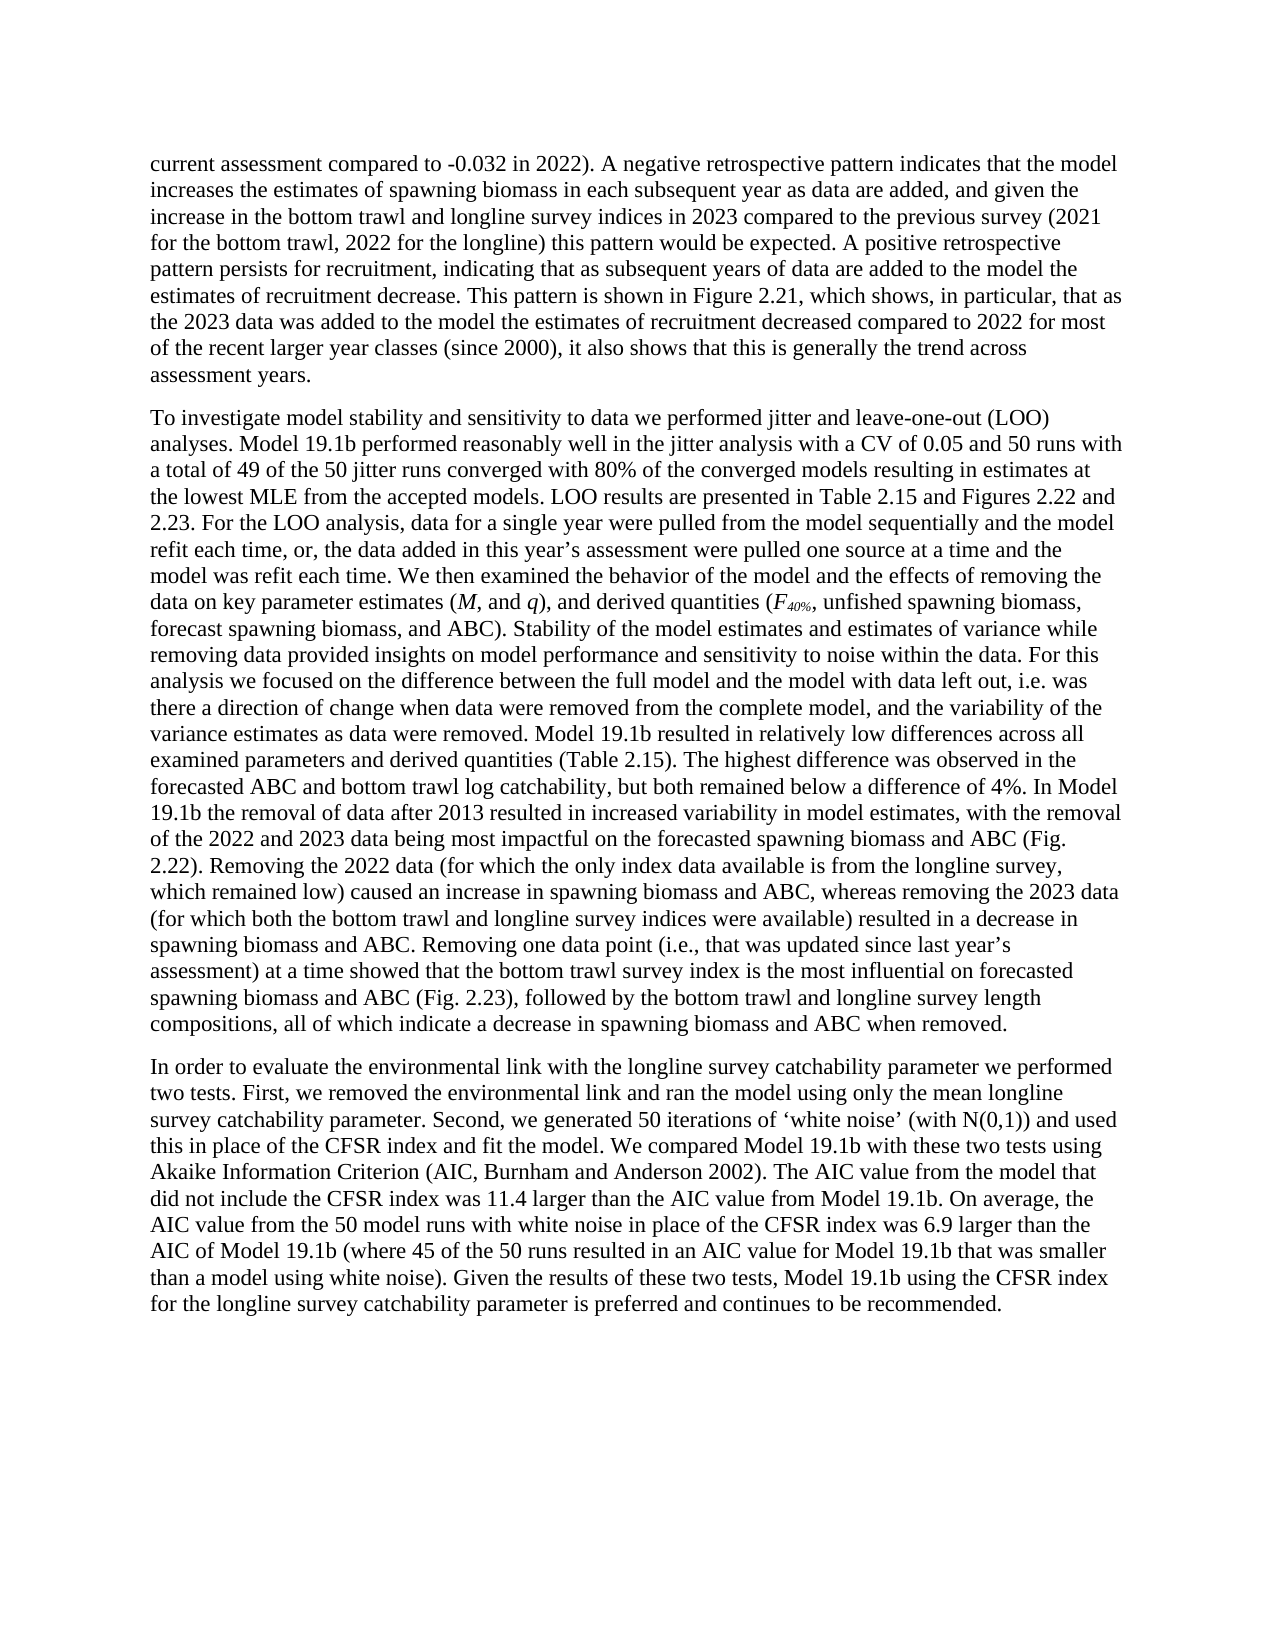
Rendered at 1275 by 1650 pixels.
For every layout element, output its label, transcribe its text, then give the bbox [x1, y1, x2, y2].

text To investigate model stability and sensitivity to data we performed jitter and leave-one-out (LOO) analyses. Model 19.1b performed reasonably well in the jitter analysis with a CV of 0.05 and 50 runs with a total of 49 of the 50 jitter runs converged with 80% of the converged models resulting in estimates at the lowest MLE from the accepted models. LOO results are presented in Table 2.15 and Figures 2.22 and 2.23. For the LOO analysis, data for a single year were pulled from the model sequentially and the model refit each time, or, the data added in this year’s assessment were pulled one source at a time and the model was refit each time. We then examined the behavior of the model and the effects of removing the data on key parameter estimates (M, and q), and derived quantities (F40%, unfished spawning biomass, forecast spawning biomass, and ABC). Stability of the model estimates and estimates of variance while removing data provided insights on model performance and sensitivity to noise within the data. For this analysis we focused on the difference between the full model and the model with data left out, i.e. was there a direction of change when data were removed from the complete model, and the variability of the variance estimates as data were removed. Model 19.1b resulted in relatively low differences across all examined parameters and derived quantities (Table 2.15). The highest difference was observed in the forecasted ABC and bottom trawl log catchability, but both remained below a difference of 4%. In Model 19.1b the removal of data after 2013 resulted in increased variability in model estimates, with the removal of the 2022 and 2023 data being most impactful on the forecasted spawning biomass and ABC (Fig. 2.22). Removing the 2022 data (for which the only index data available is from the longline survey, which remained low) caused an increase in spawning biomass and ABC, whereas removing the 2023 data (for which both the bottom trawl and longline survey indices were available) resulted in a decrease in spawning biomass and ABC. Removing one data point (i.e., that was updated since last year’s assessment) at a time showed that the bottom trawl survey index is the most influential on forecasted spawning biomass and ABC (Fig. 2.23), followed by the bottom trawl and longline survey length compositions, all of which indicate a decrease in spawning biomass and ABC when removed. [150, 404, 1125, 1036]
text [150, 150, 1125, 387]
text In order to evaluate the environmental link with the longline survey catchability parameter we performed two tests. First, we removed the environmental link and ran the model using only the mean longline survey catchability parameter. Second, we generated 50 iterations of ‘white noise’ (with N(0,1)) and used this in place of the CFSR index and fit the model. We compared Model 19.1b with these two tests using Akaike Information Criterion (AIC, Burnham and Anderson 2002). The AIC value from the model that did not include the CFSR index was 11.4 larger than the AIC value from Model 19.1b. On average, the AIC value from the 50 model runs with white noise in place of the CFSR index was 6.9 larger than the AIC of Model 19.1b (where 45 of the 50 runs resulted in an AIC value for Model 19.1b that was smaller than a model using white noise). Given the results of these two tests, Model 19.1b using the CFSR index for the longline survey catchability parameter is preferred and continues to be recommended. [150, 1053, 1125, 1317]
